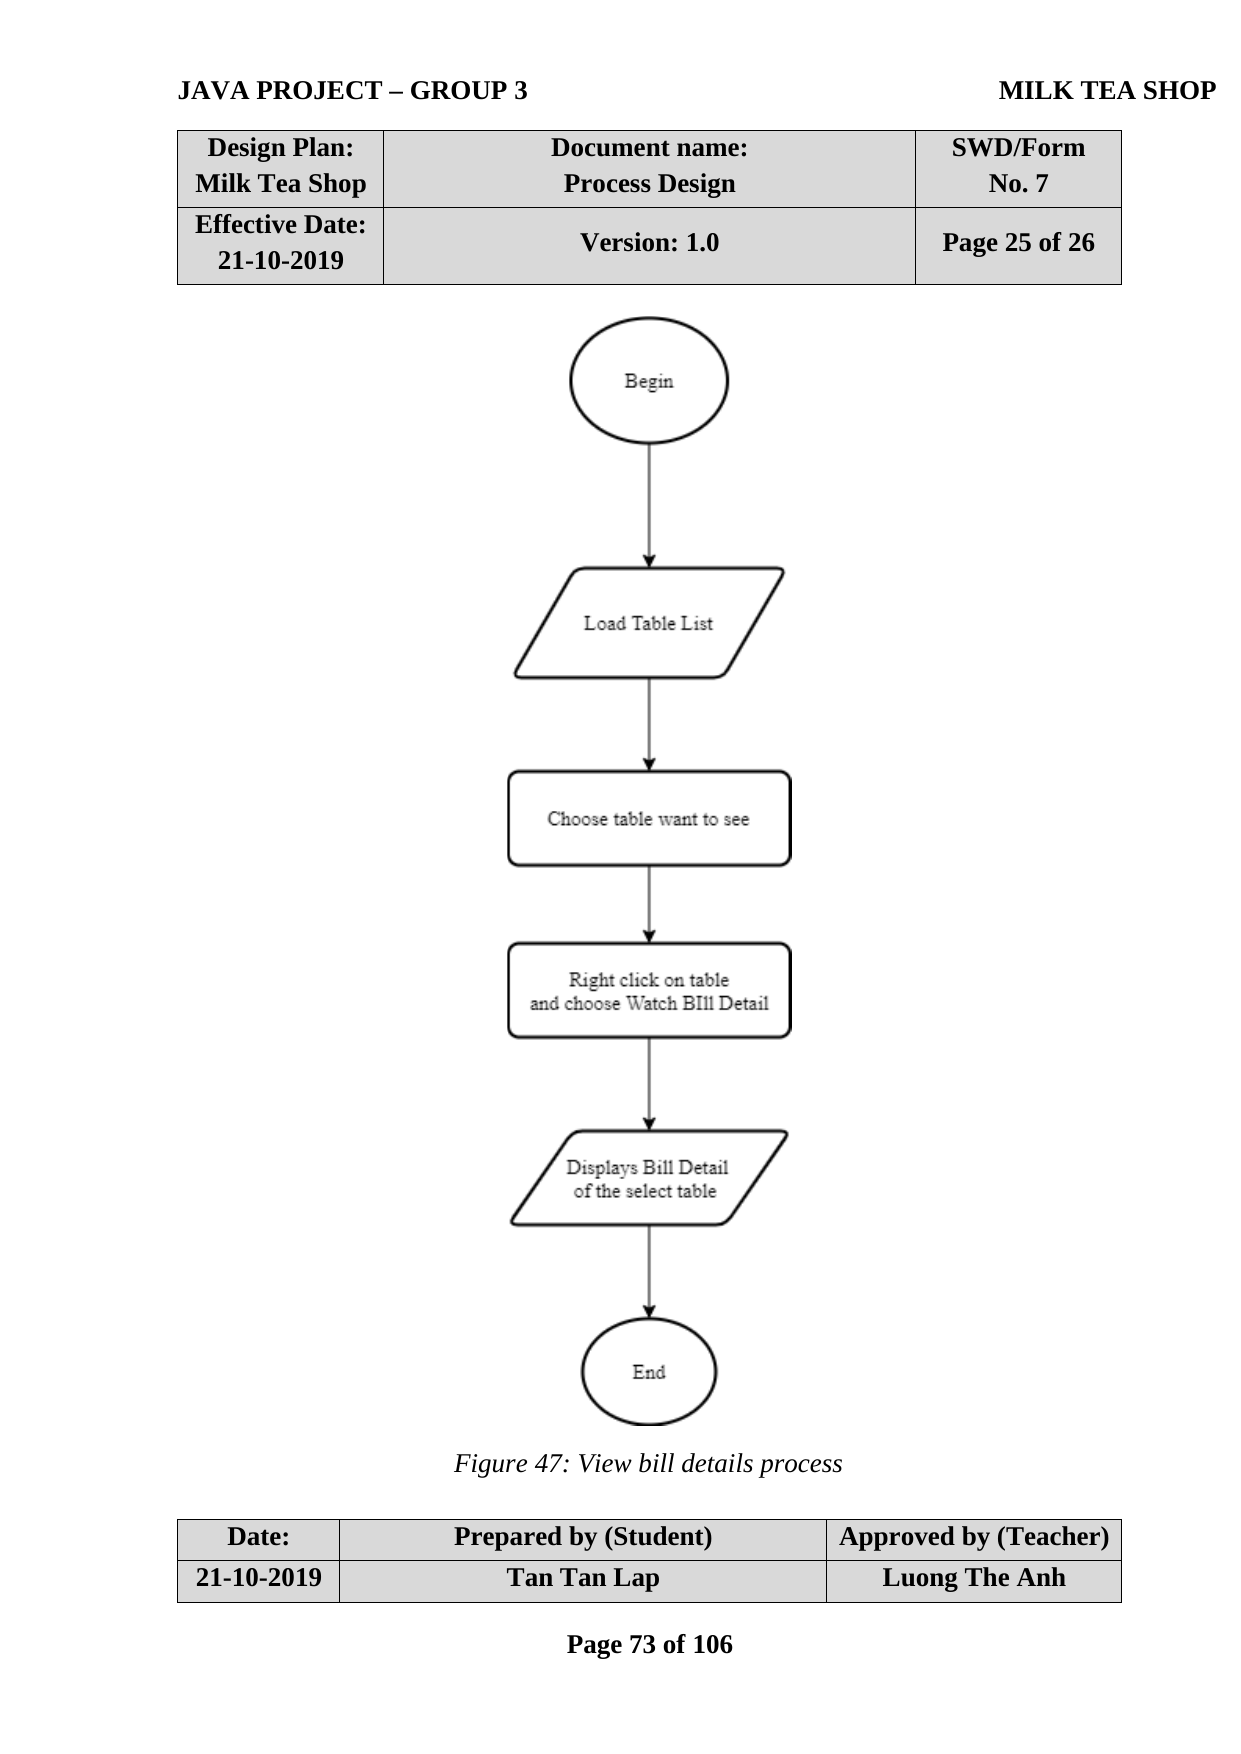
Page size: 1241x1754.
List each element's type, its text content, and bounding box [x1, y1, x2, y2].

picture [507, 316, 792, 1426]
text Figure 47: View bill details process [177, 1447, 1122, 1478]
